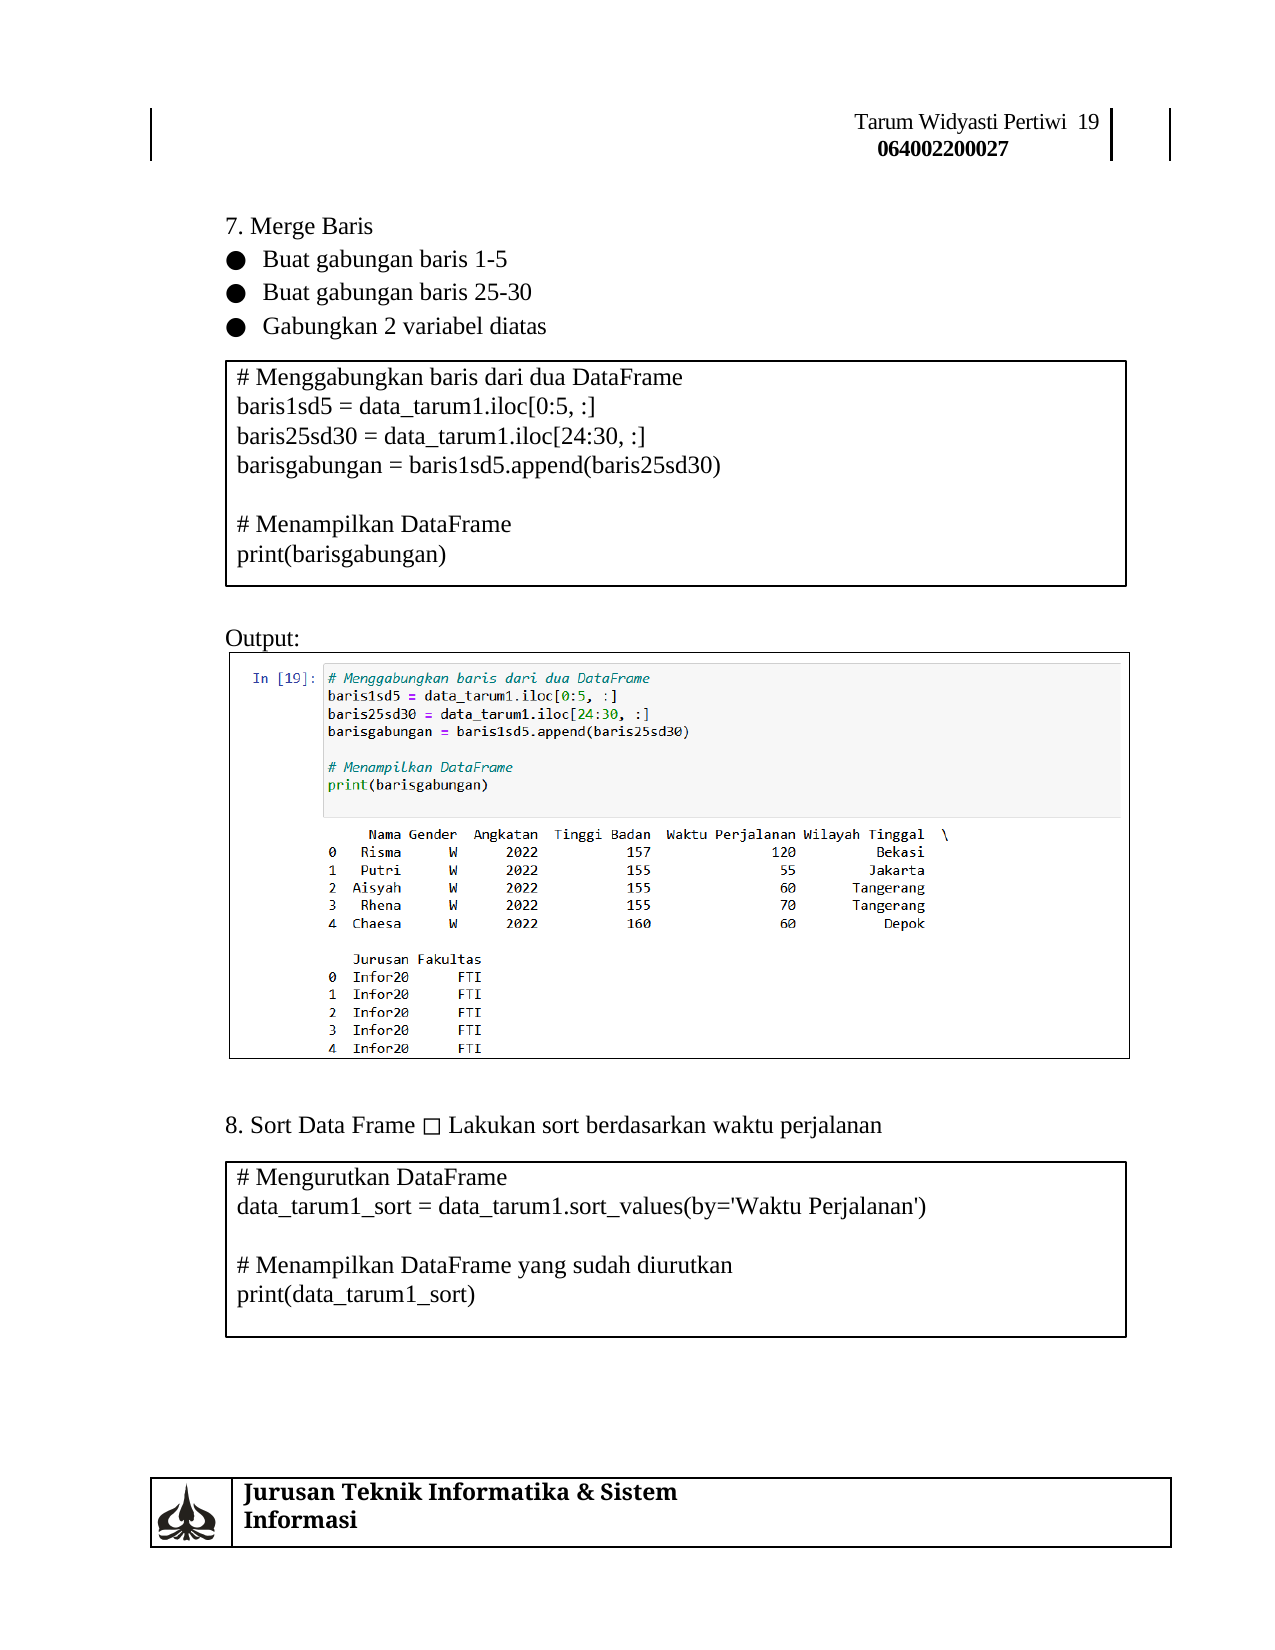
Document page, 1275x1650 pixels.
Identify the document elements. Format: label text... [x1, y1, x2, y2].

table_header [1121, 653, 1129, 1058]
picture [157, 1482, 216, 1541]
list Sort Data Frame ◻ Lakukan sort berdasarkan waktu perjalanan [225, 1111, 1139, 1140]
list Merge Baris [225, 211, 1139, 240]
list Buat gabungan baris 1-5 [225, 244, 1139, 274]
list Buat gabungan baris 25-30 [225, 277, 1139, 307]
table_header [230, 653, 240, 1058]
picture [240, 653, 1121, 1058]
text Output: [225, 623, 1139, 652]
list Gabungkan 2 variabel diatas [225, 311, 1139, 341]
